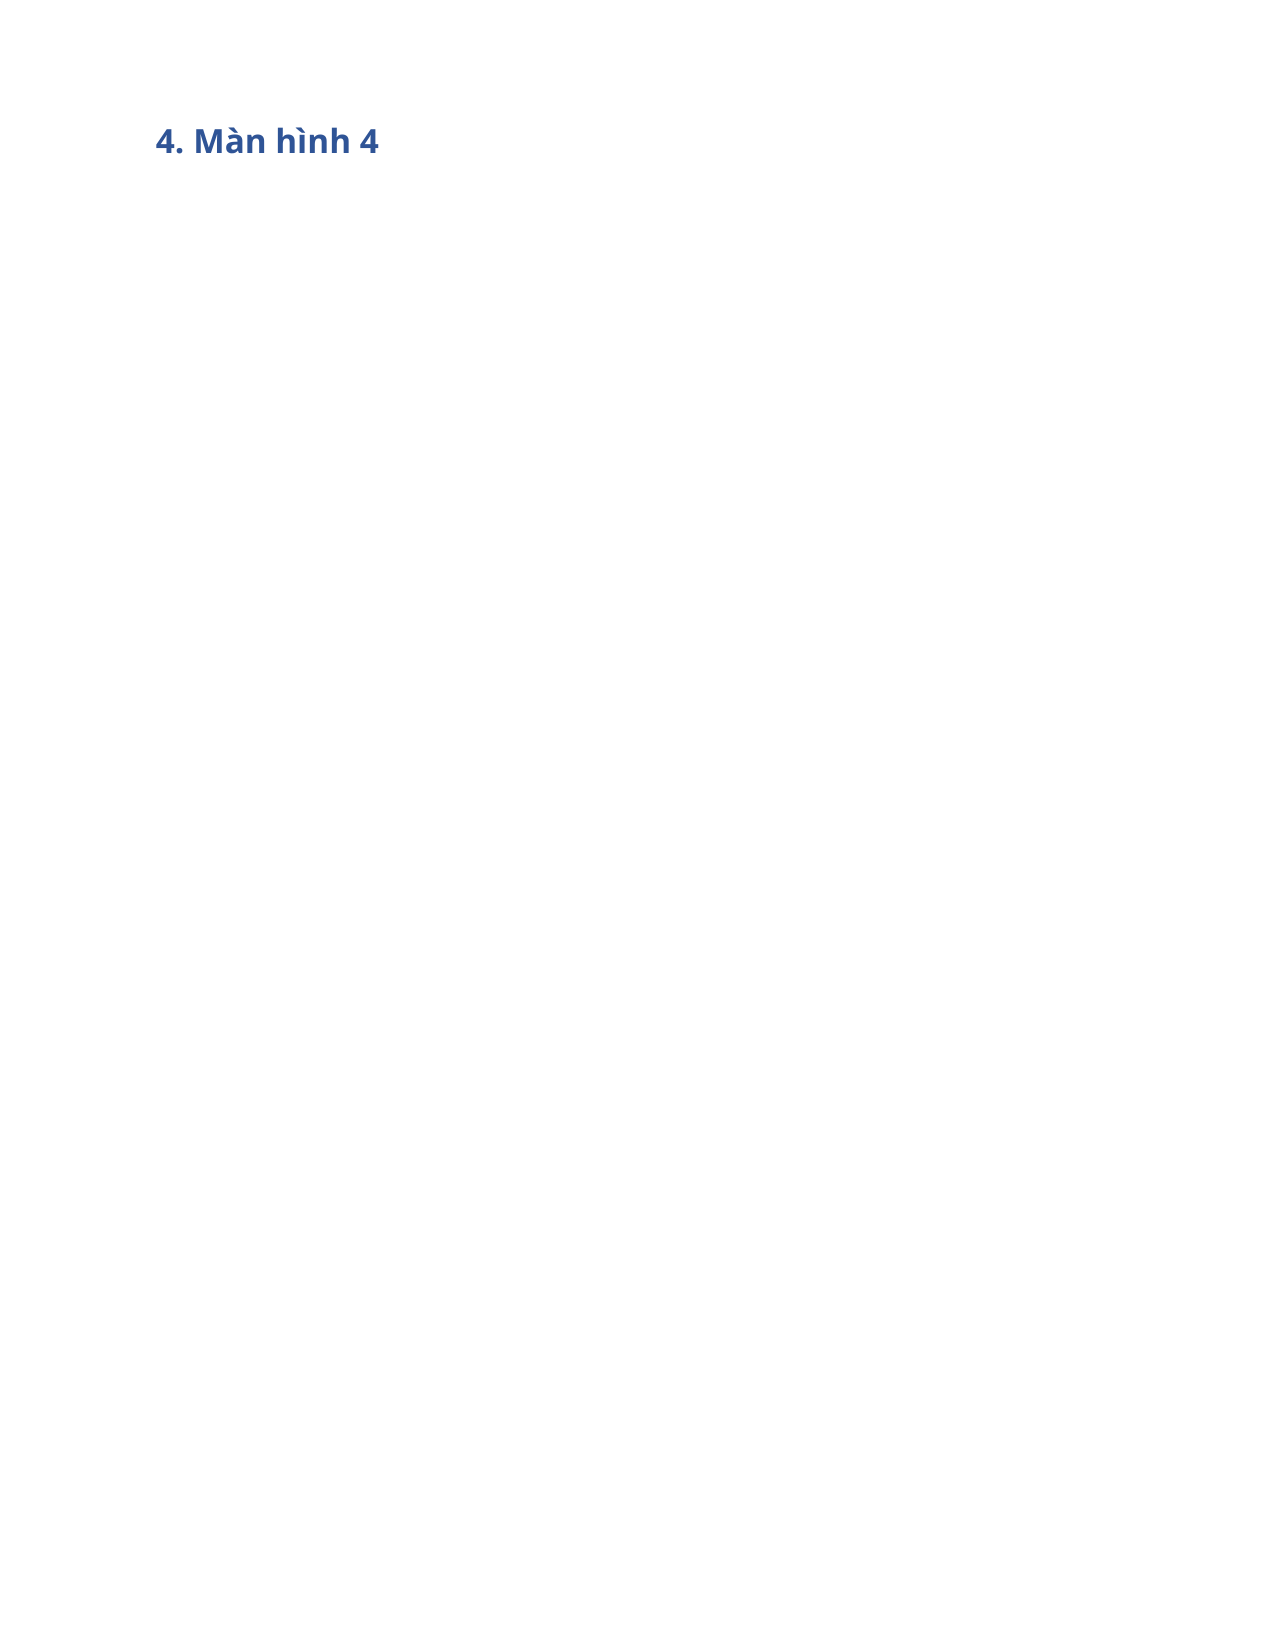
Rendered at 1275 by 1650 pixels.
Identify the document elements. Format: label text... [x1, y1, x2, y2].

subtitle Màn hình 4 [156, 118, 1157, 163]
